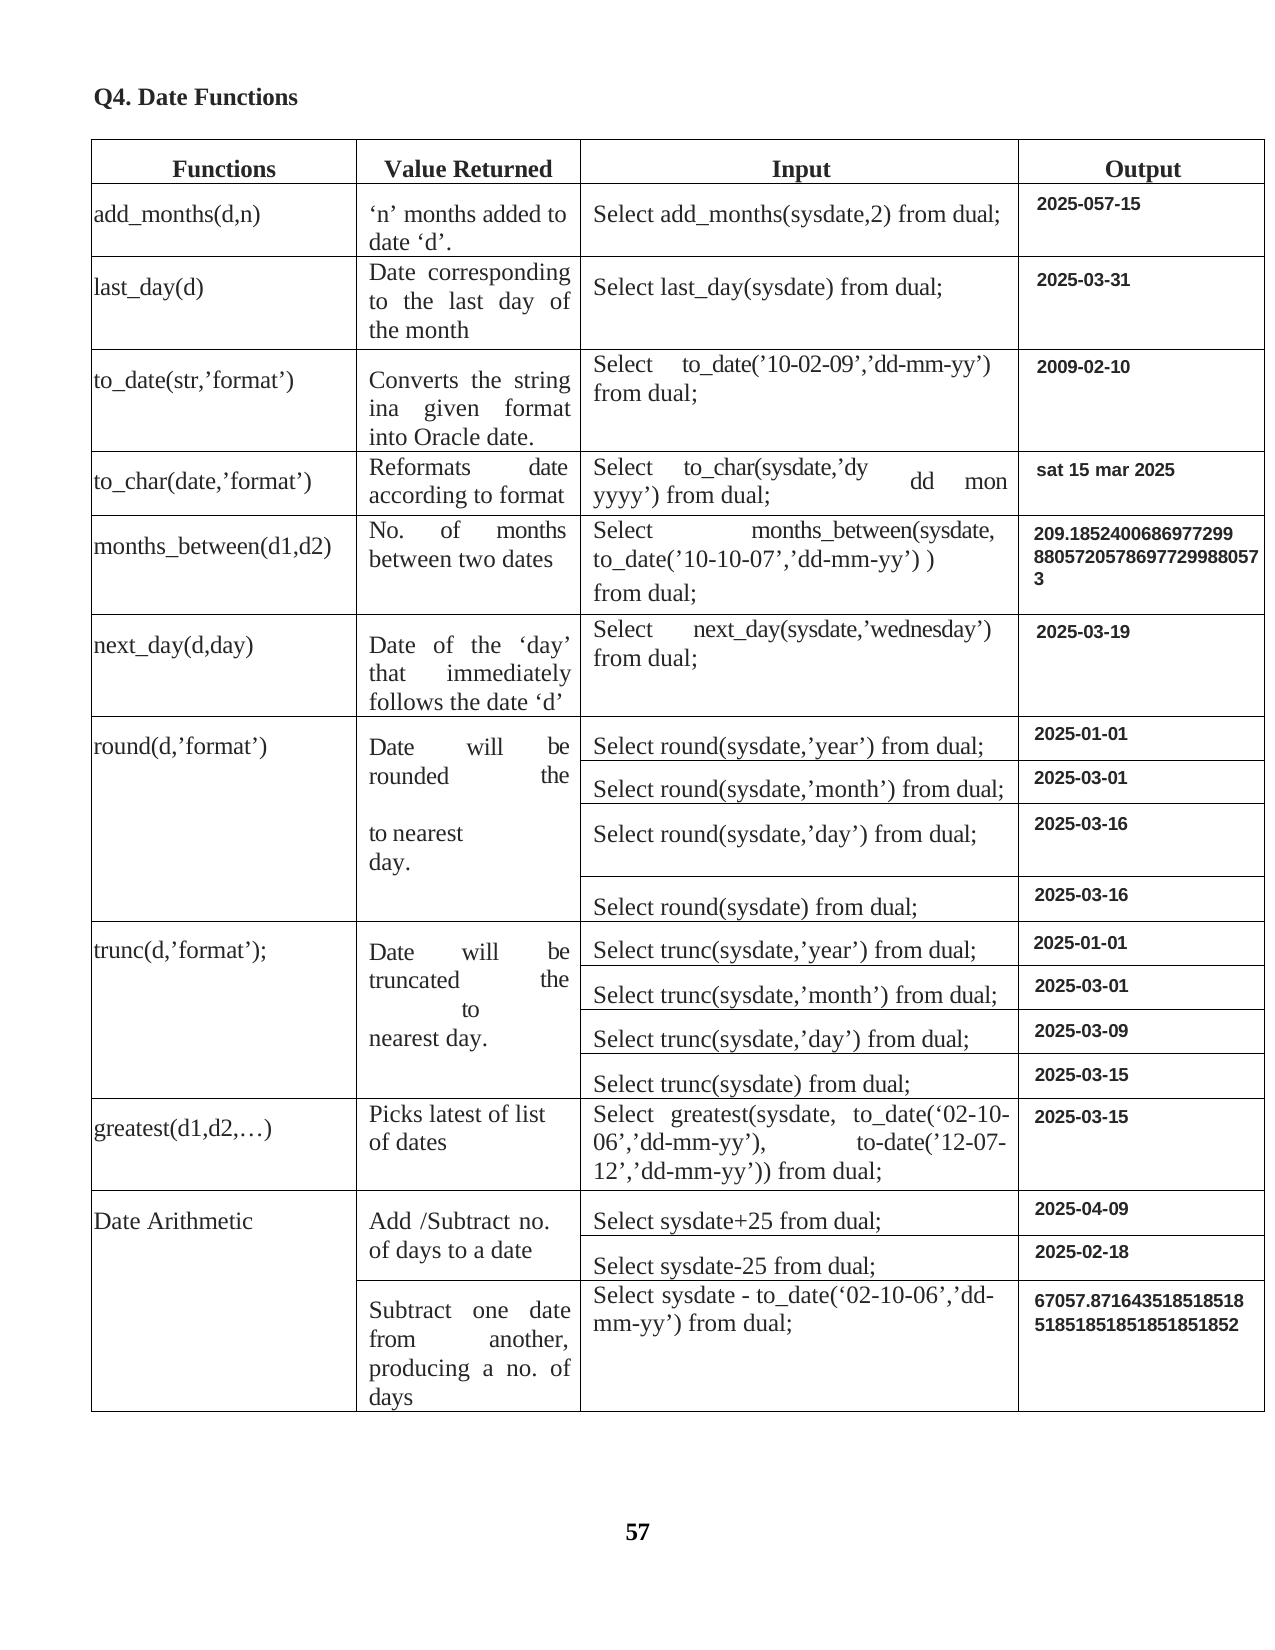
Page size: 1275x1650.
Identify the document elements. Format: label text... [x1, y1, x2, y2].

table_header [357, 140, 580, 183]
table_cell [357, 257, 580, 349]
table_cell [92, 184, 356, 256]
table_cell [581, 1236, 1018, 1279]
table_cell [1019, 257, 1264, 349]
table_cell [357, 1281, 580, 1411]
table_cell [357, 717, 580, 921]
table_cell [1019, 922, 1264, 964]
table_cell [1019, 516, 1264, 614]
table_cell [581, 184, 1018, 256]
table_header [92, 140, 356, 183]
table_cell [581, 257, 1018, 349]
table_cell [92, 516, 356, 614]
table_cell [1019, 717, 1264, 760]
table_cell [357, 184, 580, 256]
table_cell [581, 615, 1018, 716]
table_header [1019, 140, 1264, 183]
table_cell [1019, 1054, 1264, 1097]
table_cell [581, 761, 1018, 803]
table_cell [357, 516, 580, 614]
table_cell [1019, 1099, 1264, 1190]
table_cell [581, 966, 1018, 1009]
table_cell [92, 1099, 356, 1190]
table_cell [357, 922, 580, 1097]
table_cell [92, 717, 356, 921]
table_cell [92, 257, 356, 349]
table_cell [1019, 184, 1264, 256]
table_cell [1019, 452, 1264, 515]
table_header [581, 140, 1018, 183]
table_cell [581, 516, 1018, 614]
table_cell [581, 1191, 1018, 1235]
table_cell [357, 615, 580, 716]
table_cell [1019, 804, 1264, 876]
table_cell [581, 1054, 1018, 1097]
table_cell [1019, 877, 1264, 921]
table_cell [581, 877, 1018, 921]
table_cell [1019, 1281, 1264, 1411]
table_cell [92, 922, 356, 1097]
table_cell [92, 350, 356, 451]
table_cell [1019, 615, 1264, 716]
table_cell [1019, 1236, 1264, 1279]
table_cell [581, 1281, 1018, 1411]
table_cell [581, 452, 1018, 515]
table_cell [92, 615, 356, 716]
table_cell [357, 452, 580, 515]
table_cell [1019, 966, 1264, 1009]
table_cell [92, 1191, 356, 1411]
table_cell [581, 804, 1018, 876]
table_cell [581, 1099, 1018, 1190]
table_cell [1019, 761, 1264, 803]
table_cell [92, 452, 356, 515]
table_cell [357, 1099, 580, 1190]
text Q4. Date Functions [93, 82, 1200, 111]
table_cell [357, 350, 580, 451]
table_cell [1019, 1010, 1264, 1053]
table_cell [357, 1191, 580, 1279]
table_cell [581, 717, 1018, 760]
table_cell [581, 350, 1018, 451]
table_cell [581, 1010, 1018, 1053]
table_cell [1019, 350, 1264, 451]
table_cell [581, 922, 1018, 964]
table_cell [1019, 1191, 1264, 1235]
